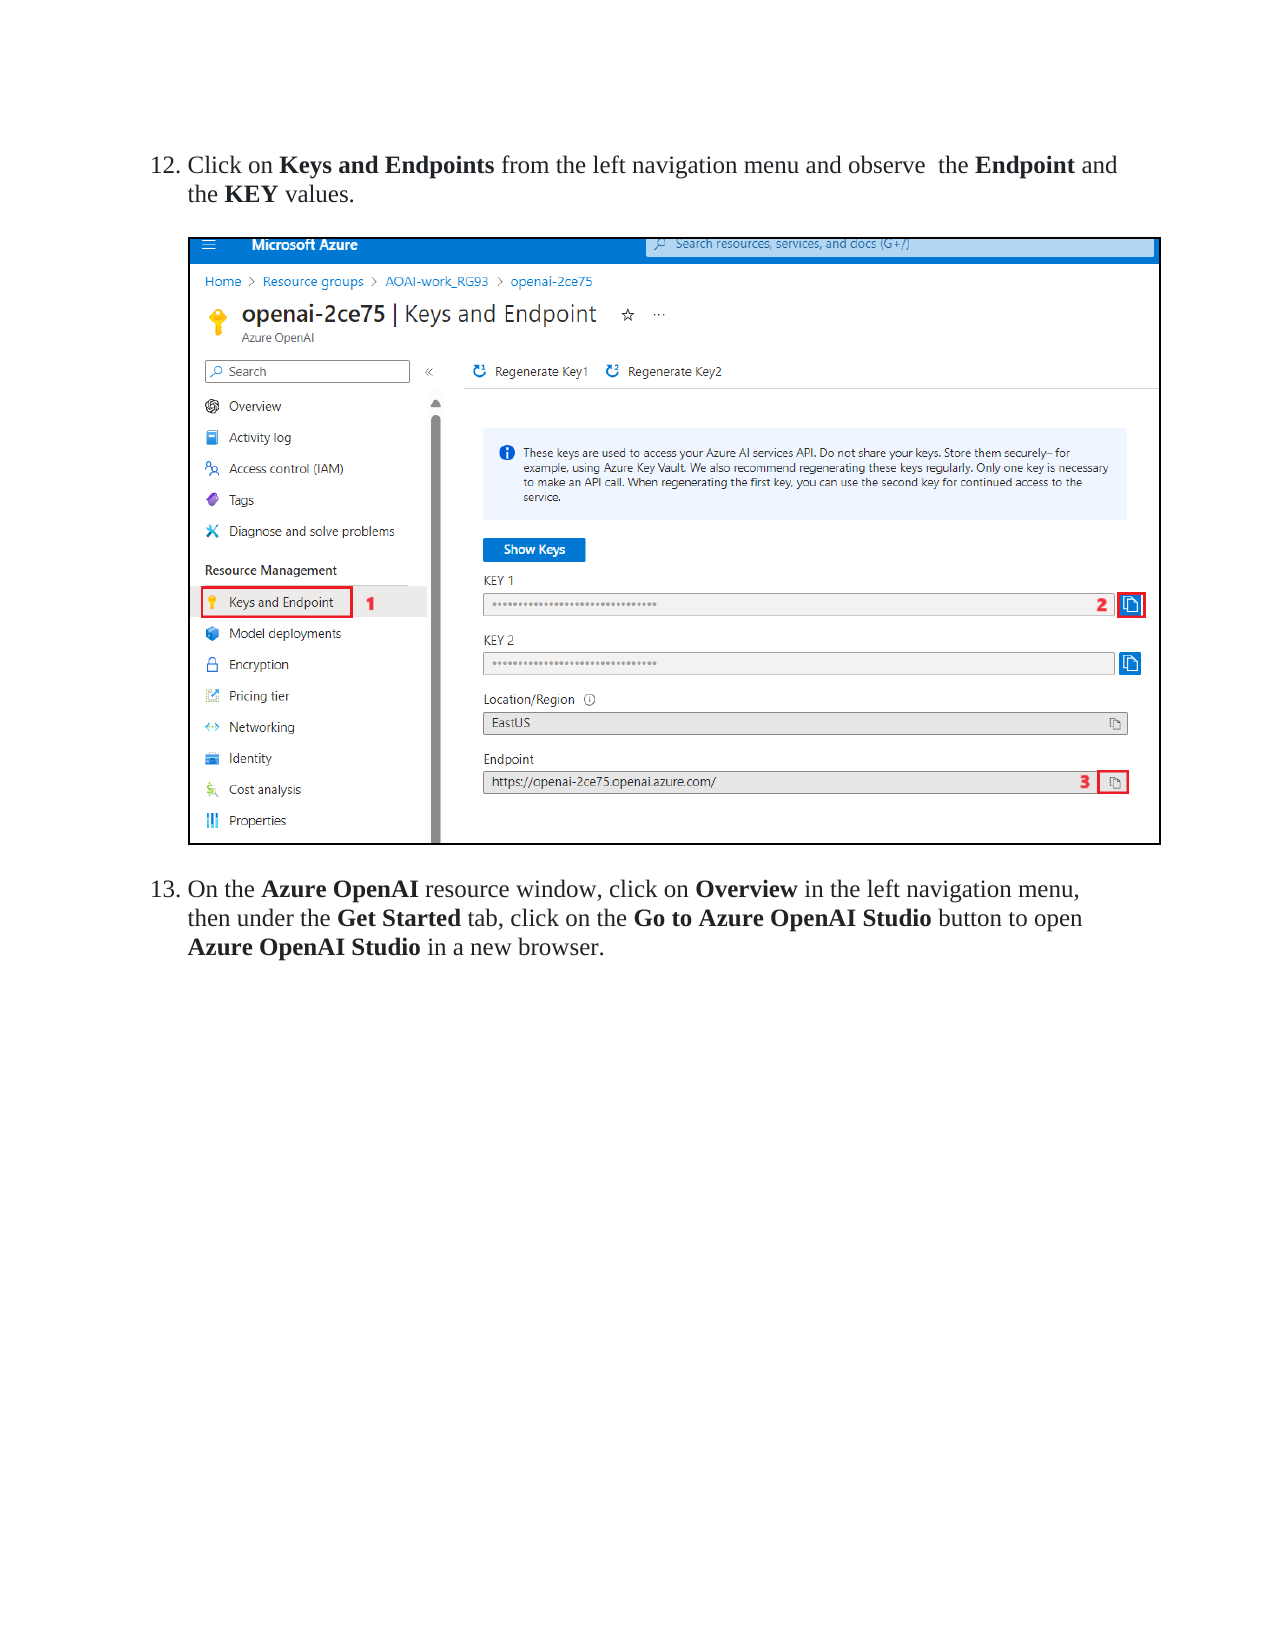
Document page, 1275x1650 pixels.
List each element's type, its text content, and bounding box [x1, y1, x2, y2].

list On the Azure OpenAI resource window, click on Overview in the left navigation menu, then under the Get Started tab, click on the Go to Azure OpenAI Studio button to open Azure OpenAI Studio in a new browser. [150, 874, 1125, 961]
list Click on Keys and Endpoints from the left navigation menu and observe the Endpoint and the KEY values. [150, 150, 1125, 207]
picture [190, 239, 1159, 843]
